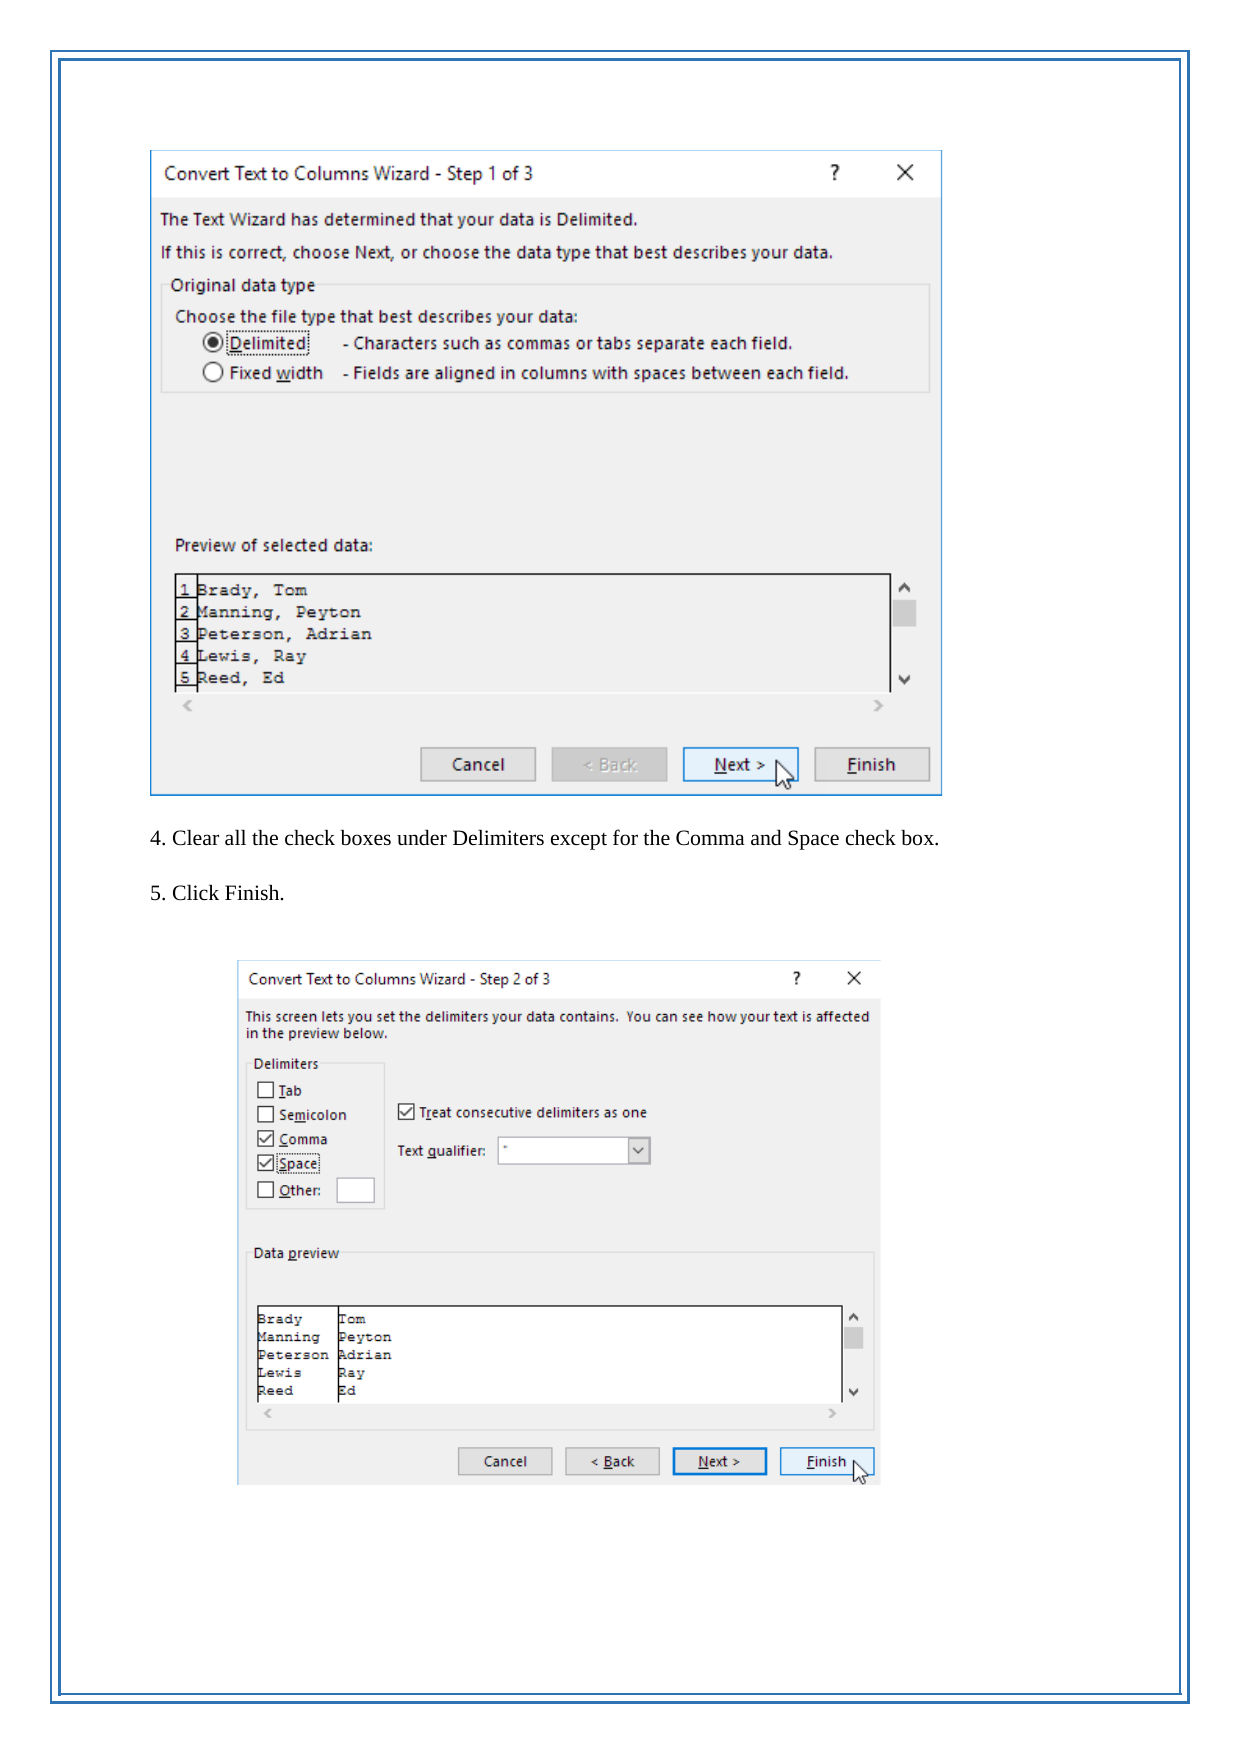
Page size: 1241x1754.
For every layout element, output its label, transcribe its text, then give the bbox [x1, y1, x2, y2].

picture [150, 150, 943, 796]
picture [237, 960, 881, 1485]
text 4. Clear all the check boxes under Delimiters except for the Comma and Space check box. [150, 811, 1090, 850]
text 5. Click Finish. [150, 866, 1090, 905]
